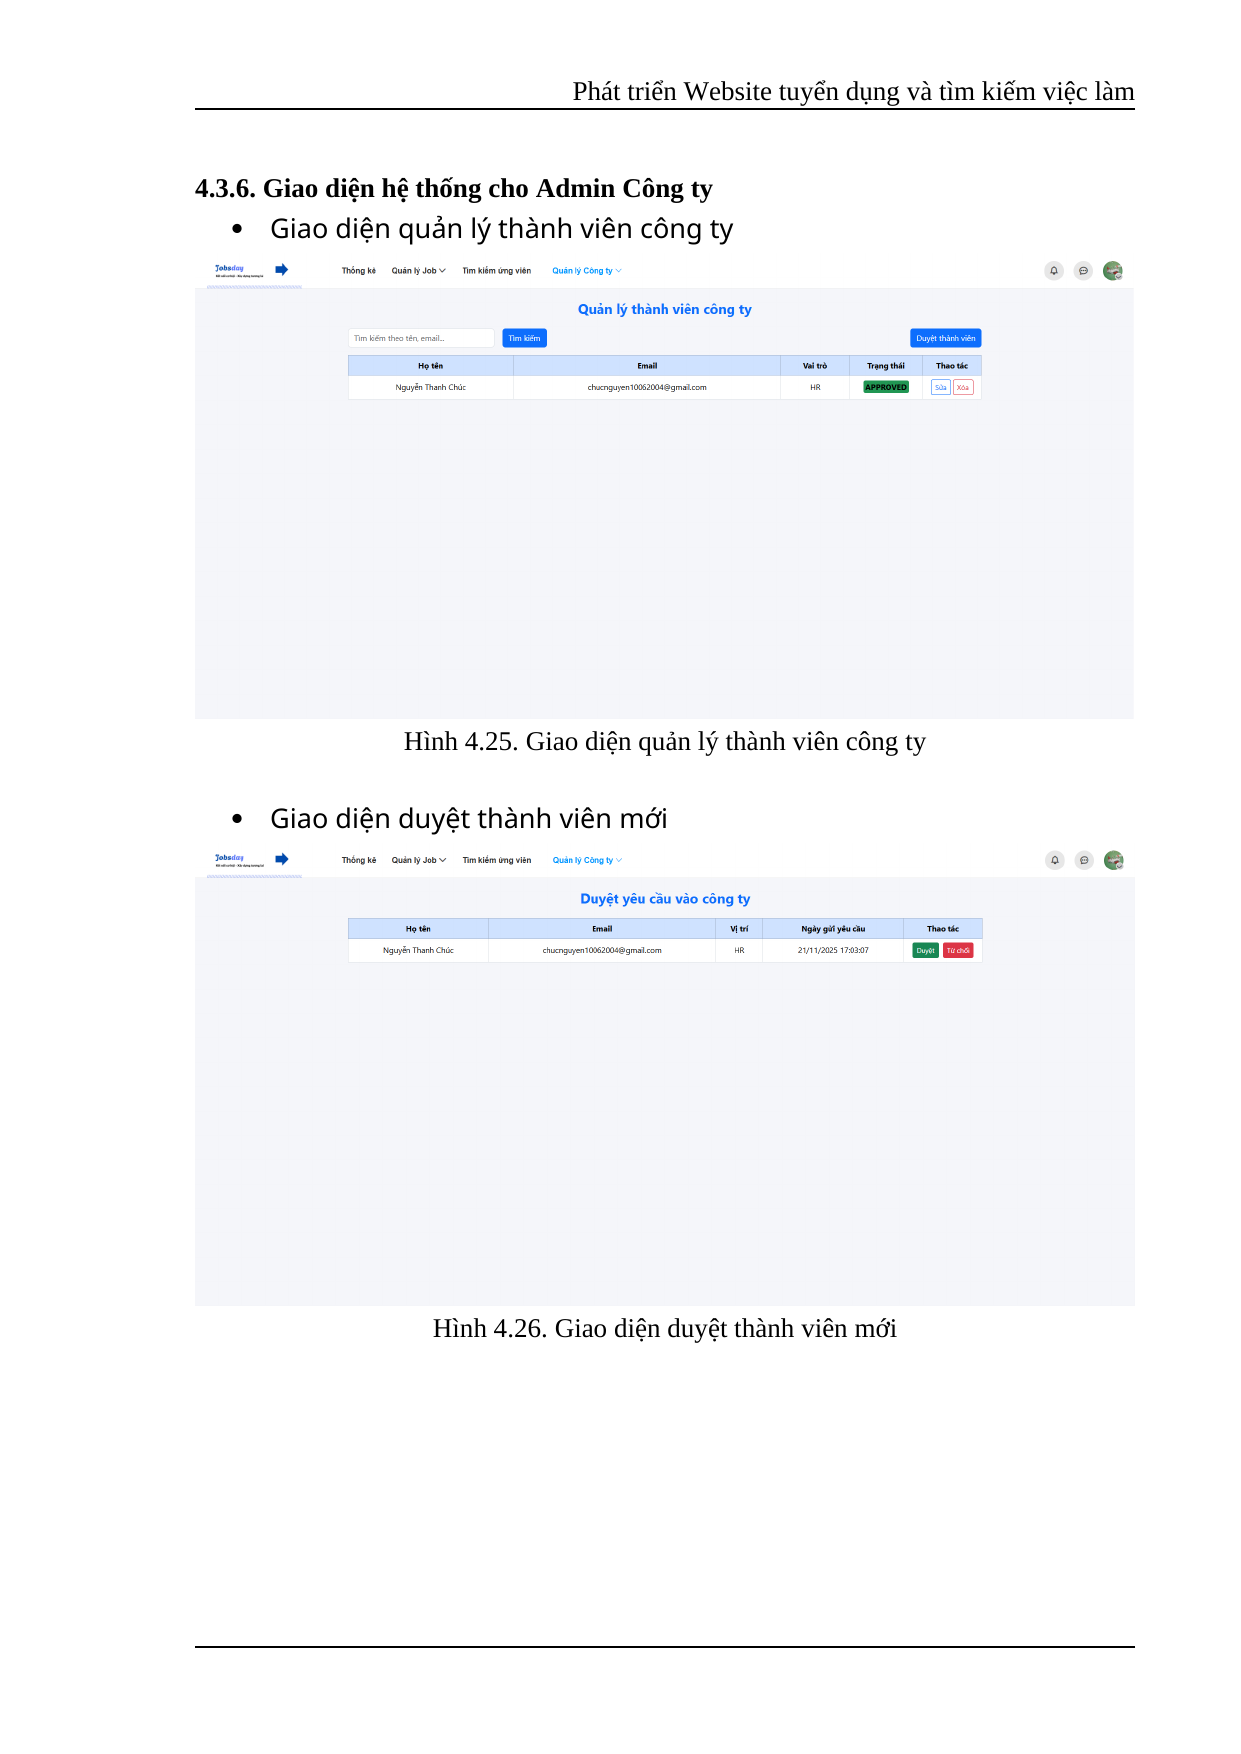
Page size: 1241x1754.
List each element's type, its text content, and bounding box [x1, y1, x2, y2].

text Hình 4.25. Giao diện quản lý thành viên công ty [195, 725, 1135, 756]
list Giao diện duyệt thành viên mới [195, 799, 1135, 836]
picture [195, 253, 1134, 719]
list Giao diện quản lý thành viên công ty [195, 209, 1135, 246]
subtitle 4.3.6. Giao diện hệ thống cho Admin Công ty [195, 172, 1135, 203]
text Hình 4.26. Giao diện duyệt thành viên mới [195, 1312, 1135, 1343]
picture [195, 843, 1135, 1306]
